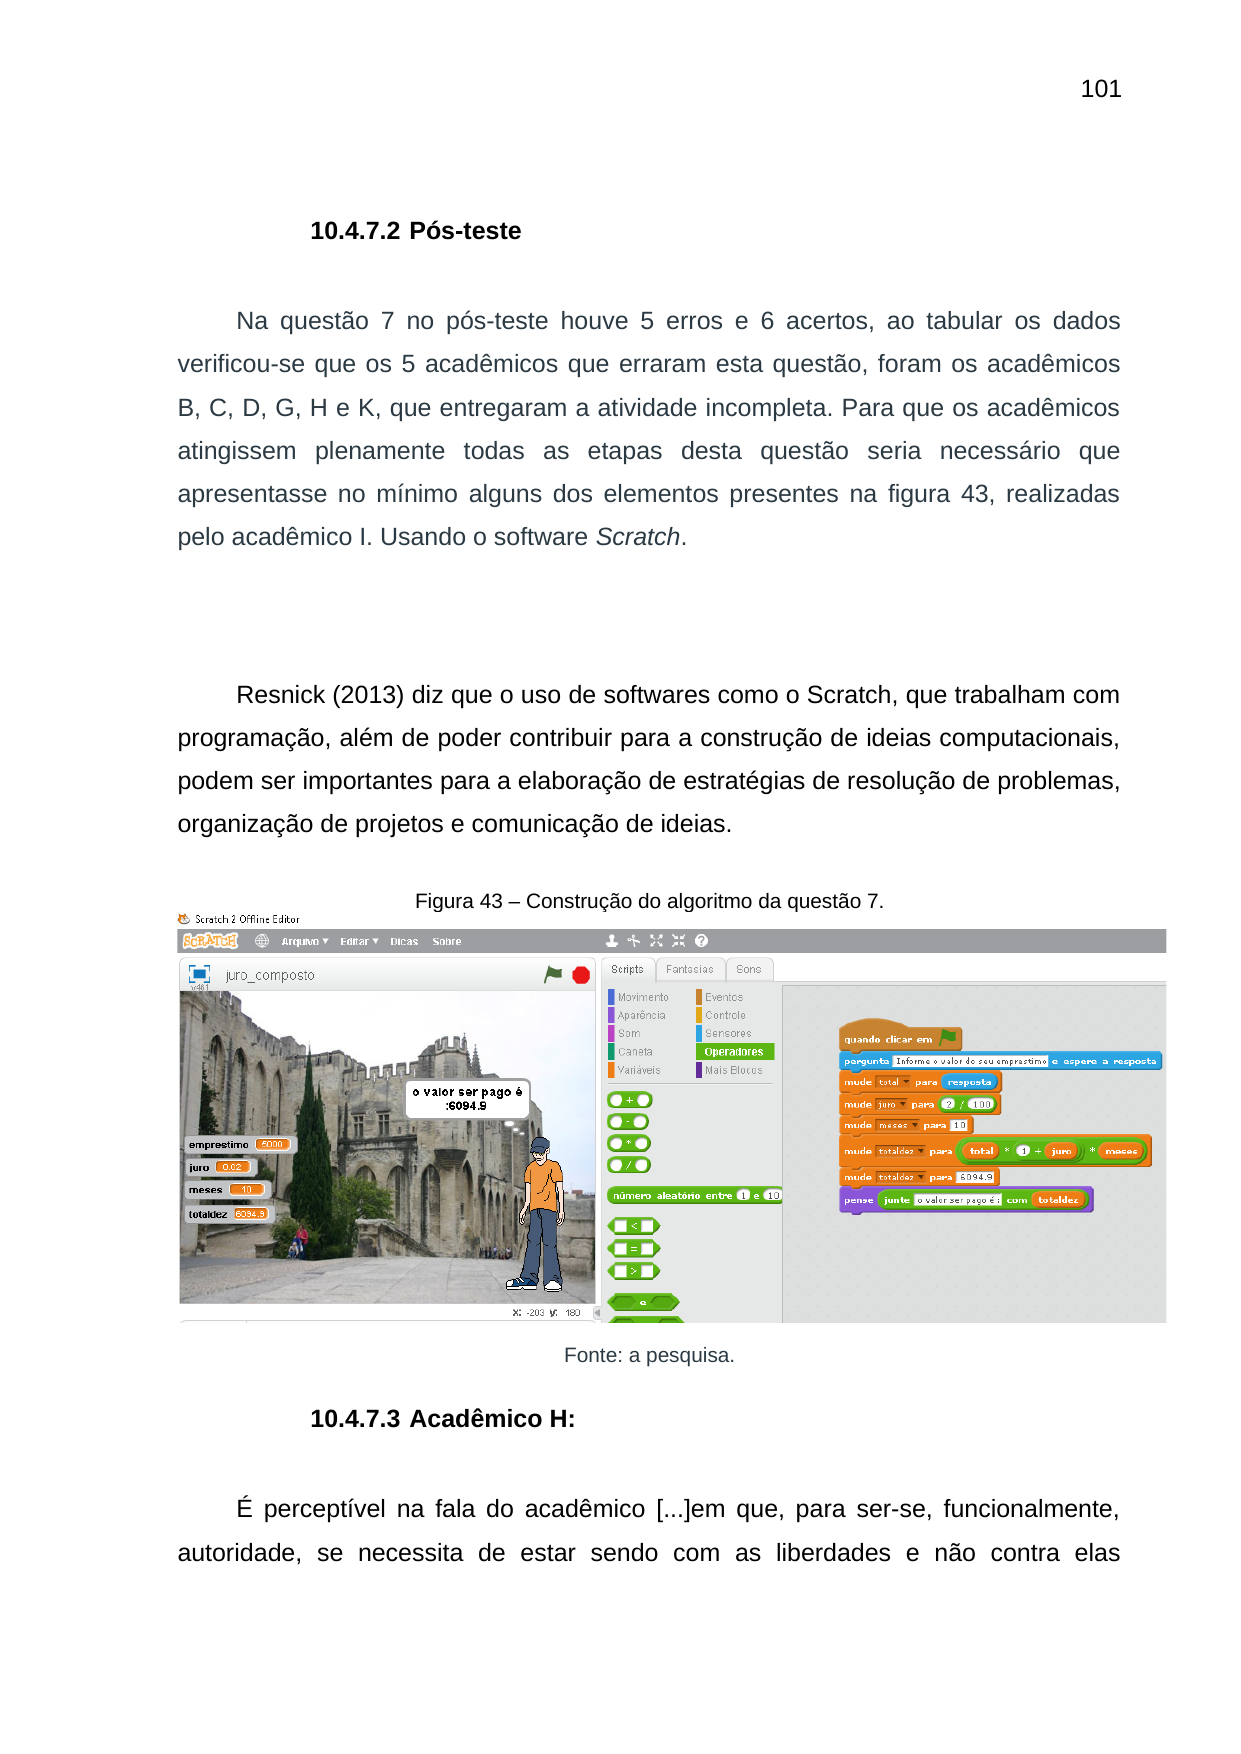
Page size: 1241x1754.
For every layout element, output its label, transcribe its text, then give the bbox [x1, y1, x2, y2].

subtitle Acadêmico H: [251, 1404, 1122, 1433]
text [177, 1494, 1122, 1566]
text Na questão 7 no pós-teste houve 5 erros e 6 acertos, ao tabular os dados verificou-se que os 5 acadêmicos que erraram esta questão, foram os acadêmicos B, C, D, G, H e K, que entregaram a atividade incompleta. Para que os acadêmicos atingissem plenamente todas as etapas desta questão seria necessário que apresentasse no mínimo alguns dos elementos presentes na figura 43, realizadas pelo acadêmico I. Usando o software Scratch. [177, 306, 1122, 551]
text Resnick (2013) diz que o uso de softwares como o Scratch, que trabalham com programação, além de poder contribuir para a construção de ideias computacionais, podem ser importantes para a elaboração de estratégias de resolução de problemas, organização de projetos e comunicação de ideias. [177, 680, 1122, 838]
subtitle Pós-teste [251, 216, 1122, 244]
picture [177, 912, 1167, 1323]
text Fonte: a pesquisa. [177, 1343, 1122, 1367]
text Figura 43 – Construção do algoritmo da questão 7. [177, 888, 1122, 912]
